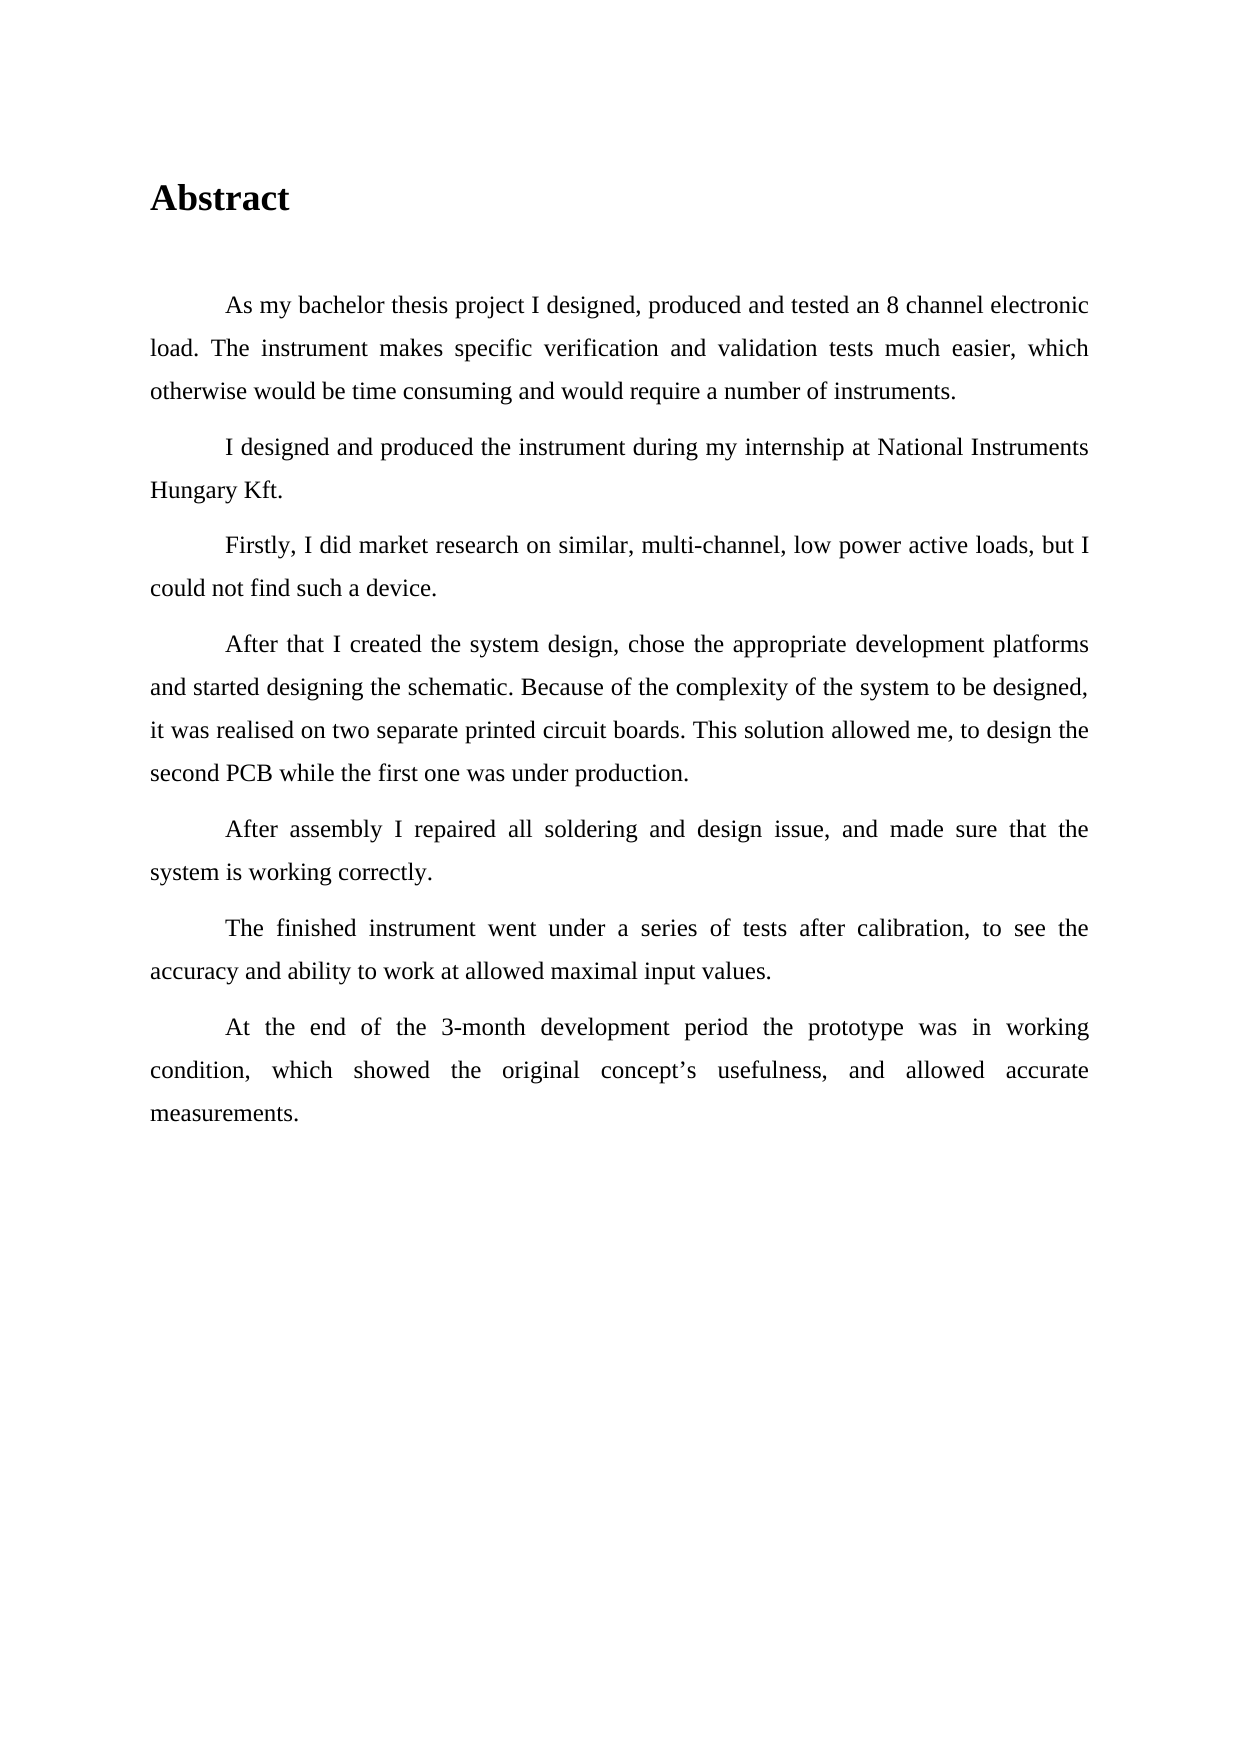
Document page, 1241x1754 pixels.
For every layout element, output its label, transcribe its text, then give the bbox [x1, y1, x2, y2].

text At the end of the 3-month development period the prototype was in working condition, which showed the original concept’s usefulness, and allowed accurate measurements. [150, 1012, 1090, 1127]
text Firstly, I did market research on similar, multi-channel, low power active loads, but I could not find such a device. [150, 530, 1090, 602]
text The finished instrument went under a series of tests after calibration, to see the accuracy and ability to work at allowed maximal input values. [150, 913, 1090, 985]
text As my bachelor thesis project I designed, produced and tested an 8 channel electronic load. The instrument makes specific verification and validation tests much easier, which otherwise would be time consuming and would require a number of instruments. [150, 290, 1090, 405]
text After assembly I repaired all soldering and design issue, and made sure that the system is working correctly. [150, 814, 1090, 886]
text Abstract [150, 175, 1090, 218]
text After that I created the system design, chose the appropriate development platforms and started designing the schematic. Because of the complexity of the system to be designed, it was realised on two separate printed circuit boards. This solution allowed me, to design the second PCB while the first one was under production. [150, 629, 1090, 787]
text I designed and produced the instrument during my internship at National Instruments Hungary Kft. [150, 432, 1090, 503]
